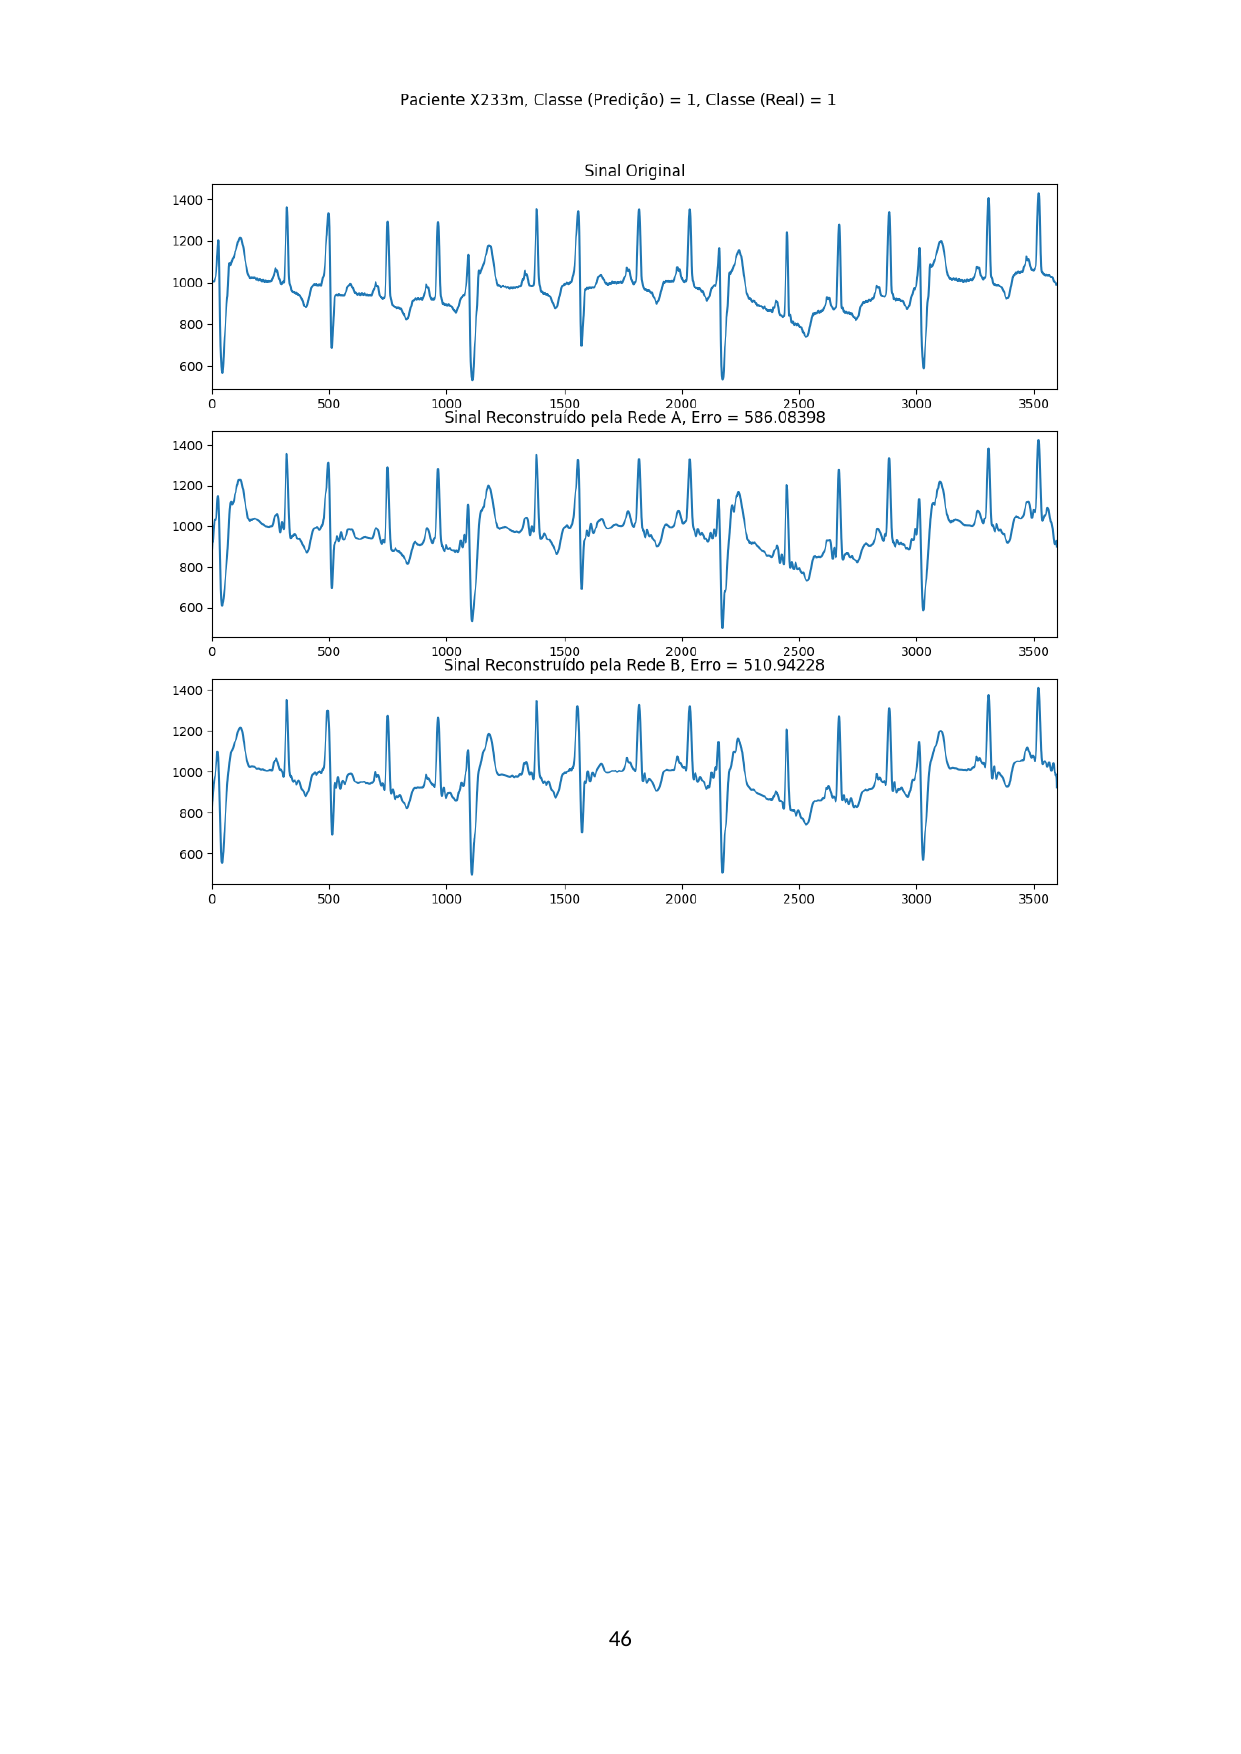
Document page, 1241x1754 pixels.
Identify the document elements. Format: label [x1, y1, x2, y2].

picture [75, 75, 1166, 984]
